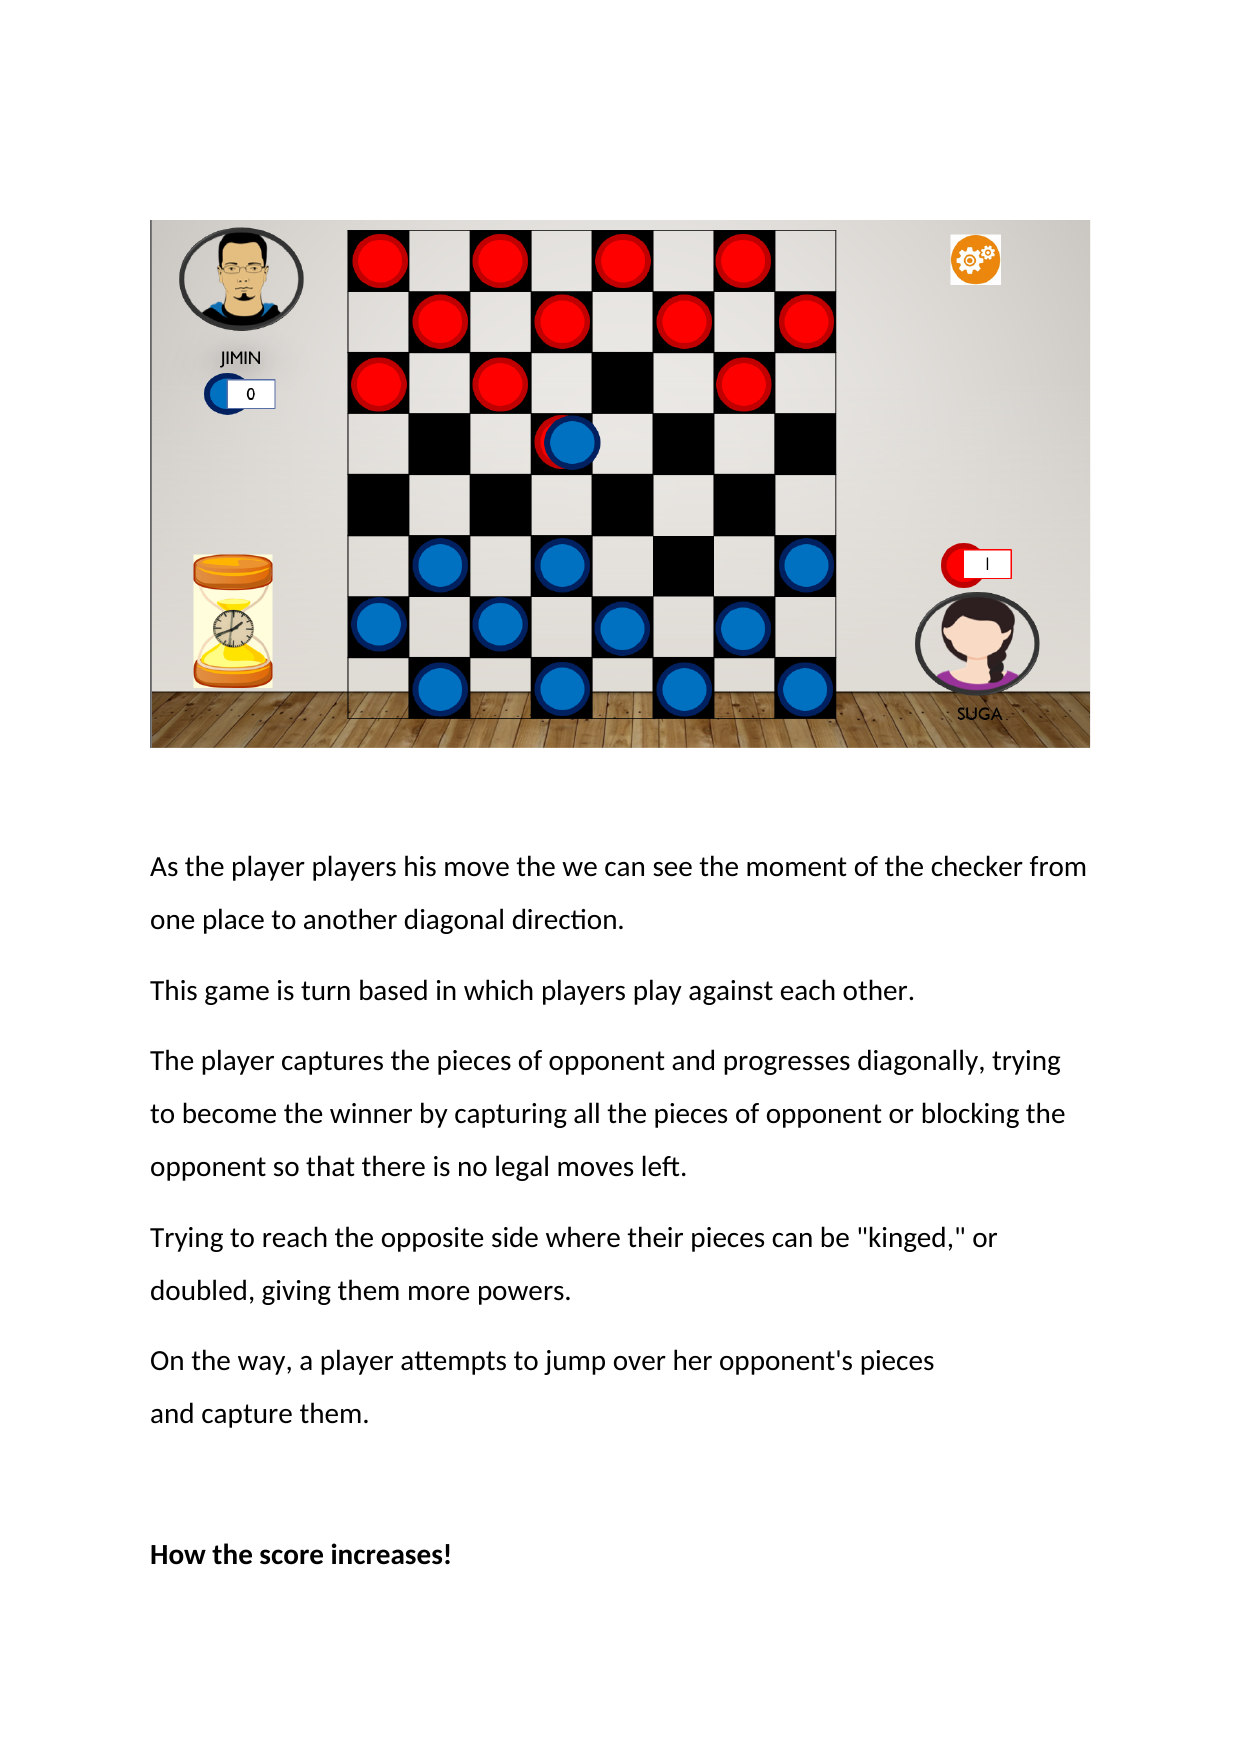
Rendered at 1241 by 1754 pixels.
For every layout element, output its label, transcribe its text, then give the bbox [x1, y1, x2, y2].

text This game is turn based in which players play against each other. [150, 972, 1090, 1007]
text On the way, a player attempts to jump over her opponent's pieces and capture them. [150, 1342, 1090, 1431]
text Trying to reach the opposite side where their pieces can be "kinged," or doubled, giving them more powers. [150, 1219, 1090, 1308]
text How the score increases! [150, 1536, 1090, 1571]
text As the player players his move the we can see the moment of the checker from one place to another diagonal direction. [150, 848, 1090, 937]
text The player captures the pieces of opponent and progresses diagonally, trying to become the winner by capturing all the pieces of opponent or blocking the opponent so that there is no legal moves left. [150, 1042, 1090, 1184]
